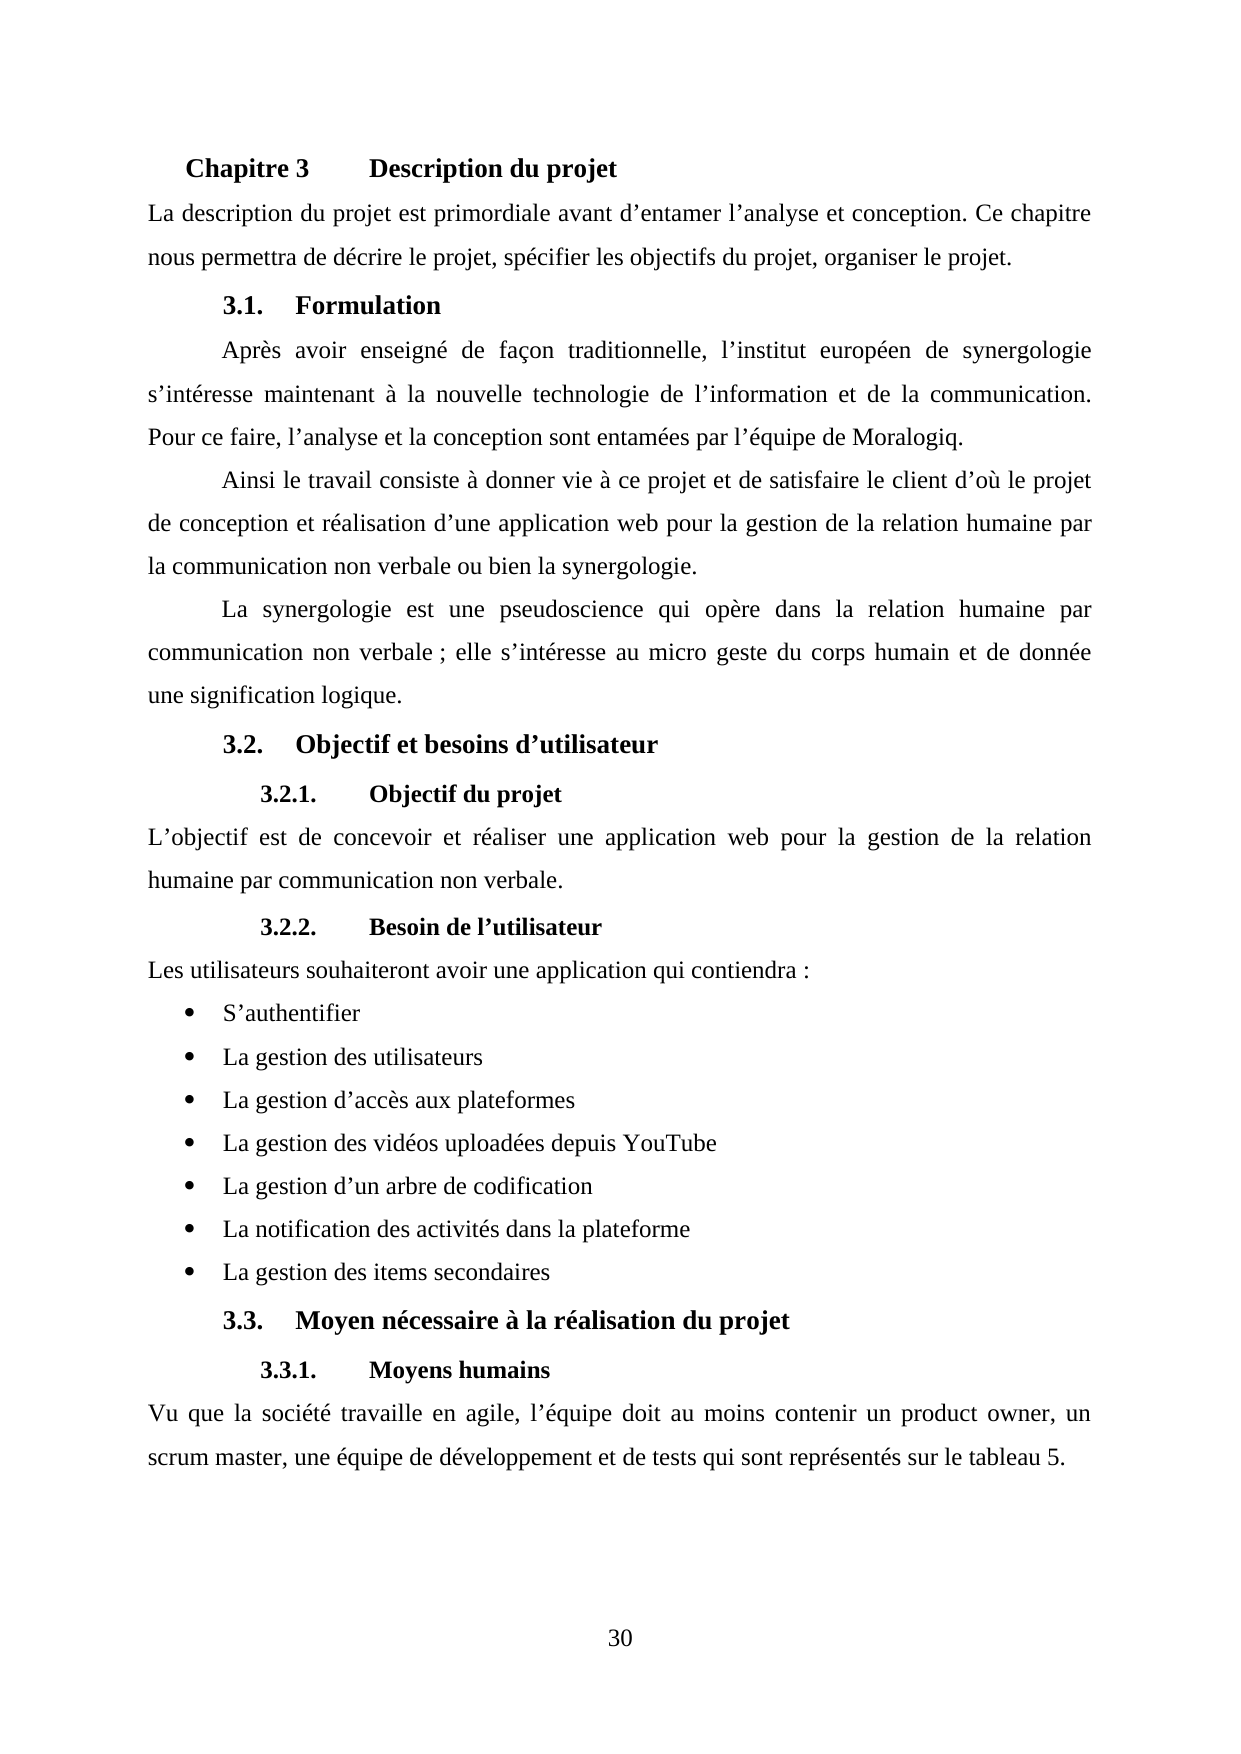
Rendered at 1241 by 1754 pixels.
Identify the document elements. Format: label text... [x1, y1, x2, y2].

subtitle Objectif du projet [260, 779, 1093, 807]
list La gestion des items secondaires [185, 1257, 1093, 1286]
list La gestion d’un arbre de codification [185, 1171, 1093, 1200]
list La notification des activités dans la plateforme [185, 1214, 1093, 1243]
text Les utilisateurs souhaiteront avoir une application qui contiendra : [148, 955, 1093, 984]
subtitle Objectif et besoins d’utilisateur [223, 728, 1093, 759]
subtitle Moyen nécessaire à la réalisation du projet [223, 1304, 1093, 1336]
list La gestion des vidéos uploadées depuis YouTube [185, 1128, 1093, 1157]
subtitle Description du projet [185, 152, 1093, 183]
list La gestion d’accès aux plateformes [185, 1085, 1093, 1113]
subtitle Formulation [223, 289, 1093, 320]
subtitle Moyens humains [260, 1355, 1093, 1384]
text La synergologie est une pseudoscience qui opère dans la relation humaine par communication non verbale ; elle s’intéresse au micro geste du corps humain et de donnée une signification logique. [148, 594, 1093, 709]
text L’objectif est de concevoir et réaliser une application web pour la gestion de la relation humaine par communication non verbale. [148, 822, 1093, 894]
list La gestion des utilisateurs [185, 1042, 1093, 1070]
list S’authentifier [185, 998, 1093, 1027]
text Après avoir enseigné de façon traditionnelle, l’institut européen de synergologie s’intéresse maintenant à la nouvelle technologie de l’information et de la communication. Pour ce faire, l’analyse et la conception sont entamées par l’équipe de Moralogiq. [148, 336, 1093, 451]
text La description du projet est primordiale avant d’entamer l’analyse et conception. Ce chapitre nous permettra de décrire le projet, spécifier les objectifs du projet, organiser le projet. [148, 198, 1093, 270]
text Ainsi le travail consiste à donner vie à ce projet et de satisfaire le client d’où le projet de conception et réalisation d’une application web pour la gestion de la relation humaine par la communication non verbale ou bien la synergologie. [148, 465, 1093, 580]
subtitle Besoin de l’utilisateur [260, 912, 1093, 941]
text Vu que la société travaille en agile, l’équipe doit au moins contenir un product owner, un scrum master, une équipe de développement et de tests qui sont représentés sur le tableau 5. [148, 1398, 1093, 1470]
